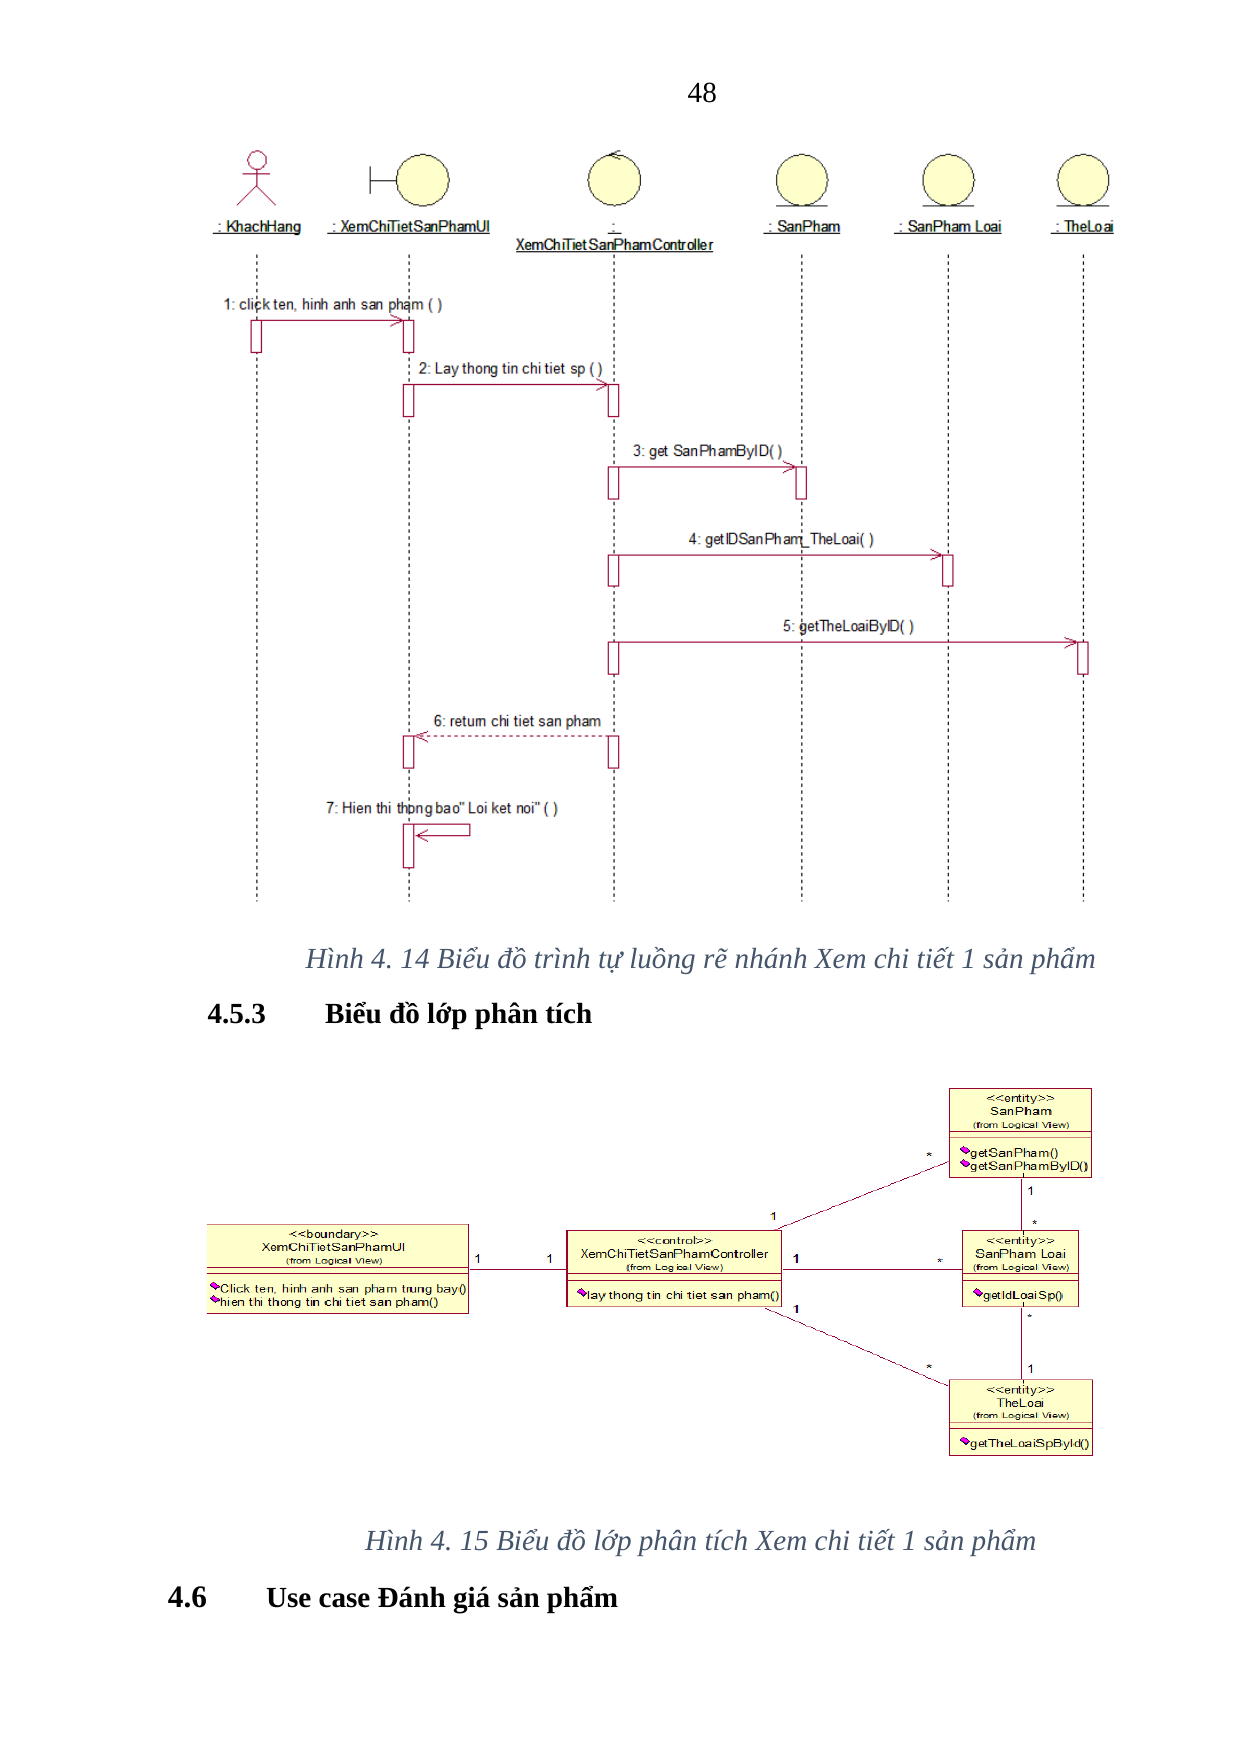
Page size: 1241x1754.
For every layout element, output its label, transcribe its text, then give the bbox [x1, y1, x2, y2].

picture [206, 147, 1123, 913]
list Biểu đồ lớp phân tích [236, 996, 1122, 1029]
picture [206, 1046, 1123, 1495]
text Hình 4. 15 Biểu đồ lớp phân tích Xem chi tiết 1 sản phẩm [207, 1523, 1122, 1557]
list Use case Đánh giá sản phẩm [207, 1578, 1122, 1614]
text Hình 4. 14 Biểu đồ trình tự luồng rẽ nhánh Xem chi tiết 1 sản phẩm [207, 942, 1122, 975]
